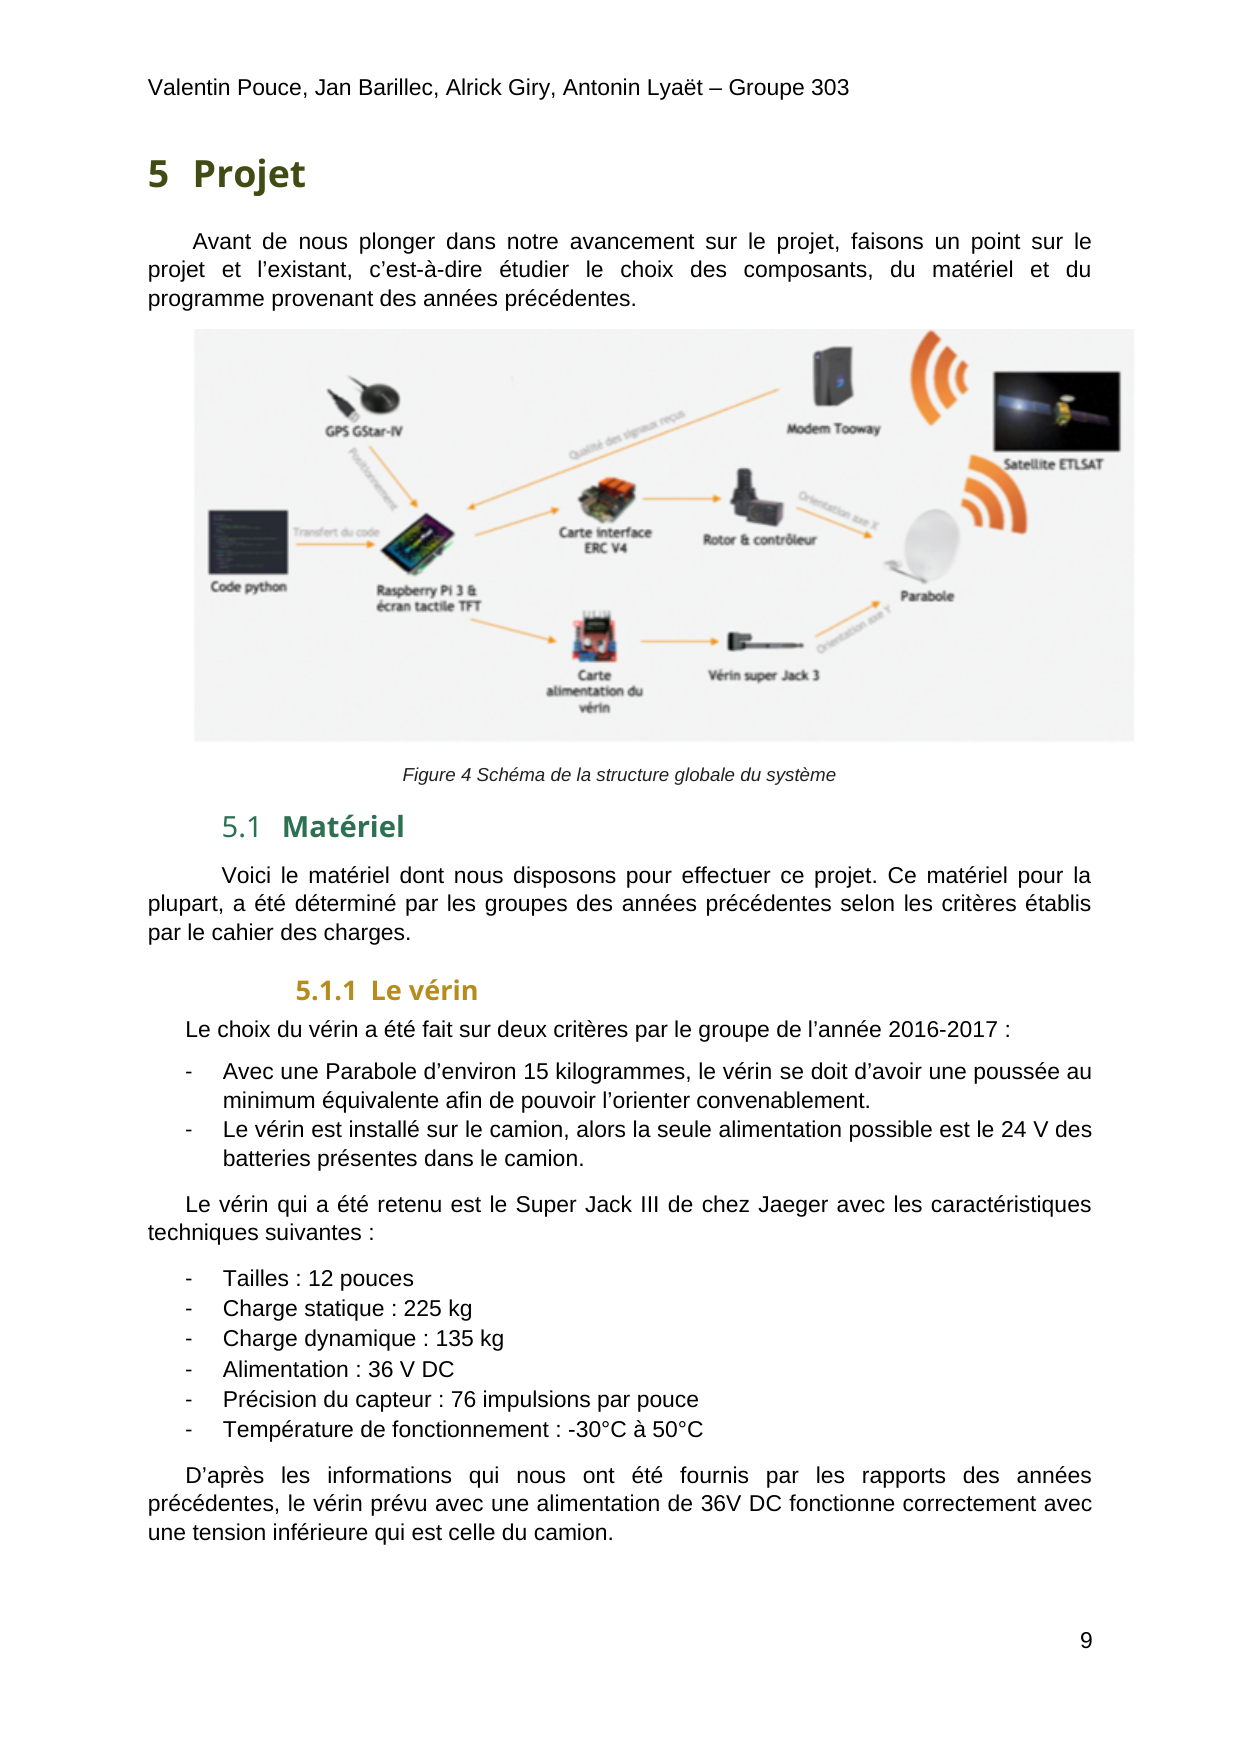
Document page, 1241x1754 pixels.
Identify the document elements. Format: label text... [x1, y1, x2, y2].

subtitle Matériel [221, 806, 1093, 846]
picture [192, 329, 1138, 746]
subtitle Le vérin [295, 972, 1093, 1009]
list Charge dynamique : 135 kg [185, 1324, 1093, 1352]
list Le vérin est installé sur le camion, alors la seule alimentation possible est le 24 V des batteries présentes dans le camion. [185, 1115, 1093, 1172]
list Précision du capteur : 76 impulsions par pouce [185, 1385, 1093, 1413]
text Le choix du vérin a été fait sur deux critères par le groupe de l’année 2016-2017 : [148, 1016, 1093, 1042]
list Tailles : 12 pouces [185, 1264, 1093, 1292]
subtitle Projet [148, 148, 1093, 199]
list Charge statique : 225 kg [185, 1294, 1093, 1322]
text Figure 4 Schéma de la structure globale du système [148, 764, 1093, 785]
text Voici le matériel dont nous disposons pour effectuer ce projet. Ce matériel pour la plupart, a été déterminé par les groupes des années précédentes selon les critères établis par le cahier des charges. [148, 862, 1093, 945]
list Température de fonctionnement : -30°C à 50°C [185, 1415, 1093, 1443]
text D’après les informations qui nous ont été fournis par les rapports des années précédentes, le vérin prévu avec une alimentation de 36V DC fonctionne correctement avec une tension inférieure qui est celle du camion. [148, 1462, 1093, 1545]
text Avant de nous plonger dans notre avancement sur le projet, faisons un point sur le projet et l’existant, c’est-à-dire étudier le choix des composants, du matériel et du programme provenant des années précédentes. [148, 228, 1093, 311]
text Le vérin qui a été retenu est le Super Jack III de chez Jaeger avec les caractéristiques techniques suivantes : [148, 1191, 1093, 1245]
list Alimentation : 36 V DC [185, 1355, 1093, 1383]
list Avec une Parabole d’environ 15 kilogrammes, le vérin se doit d’avoir une poussée au minimum équivalente afin de pouvoir l’orienter convenablement. [185, 1057, 1093, 1113]
